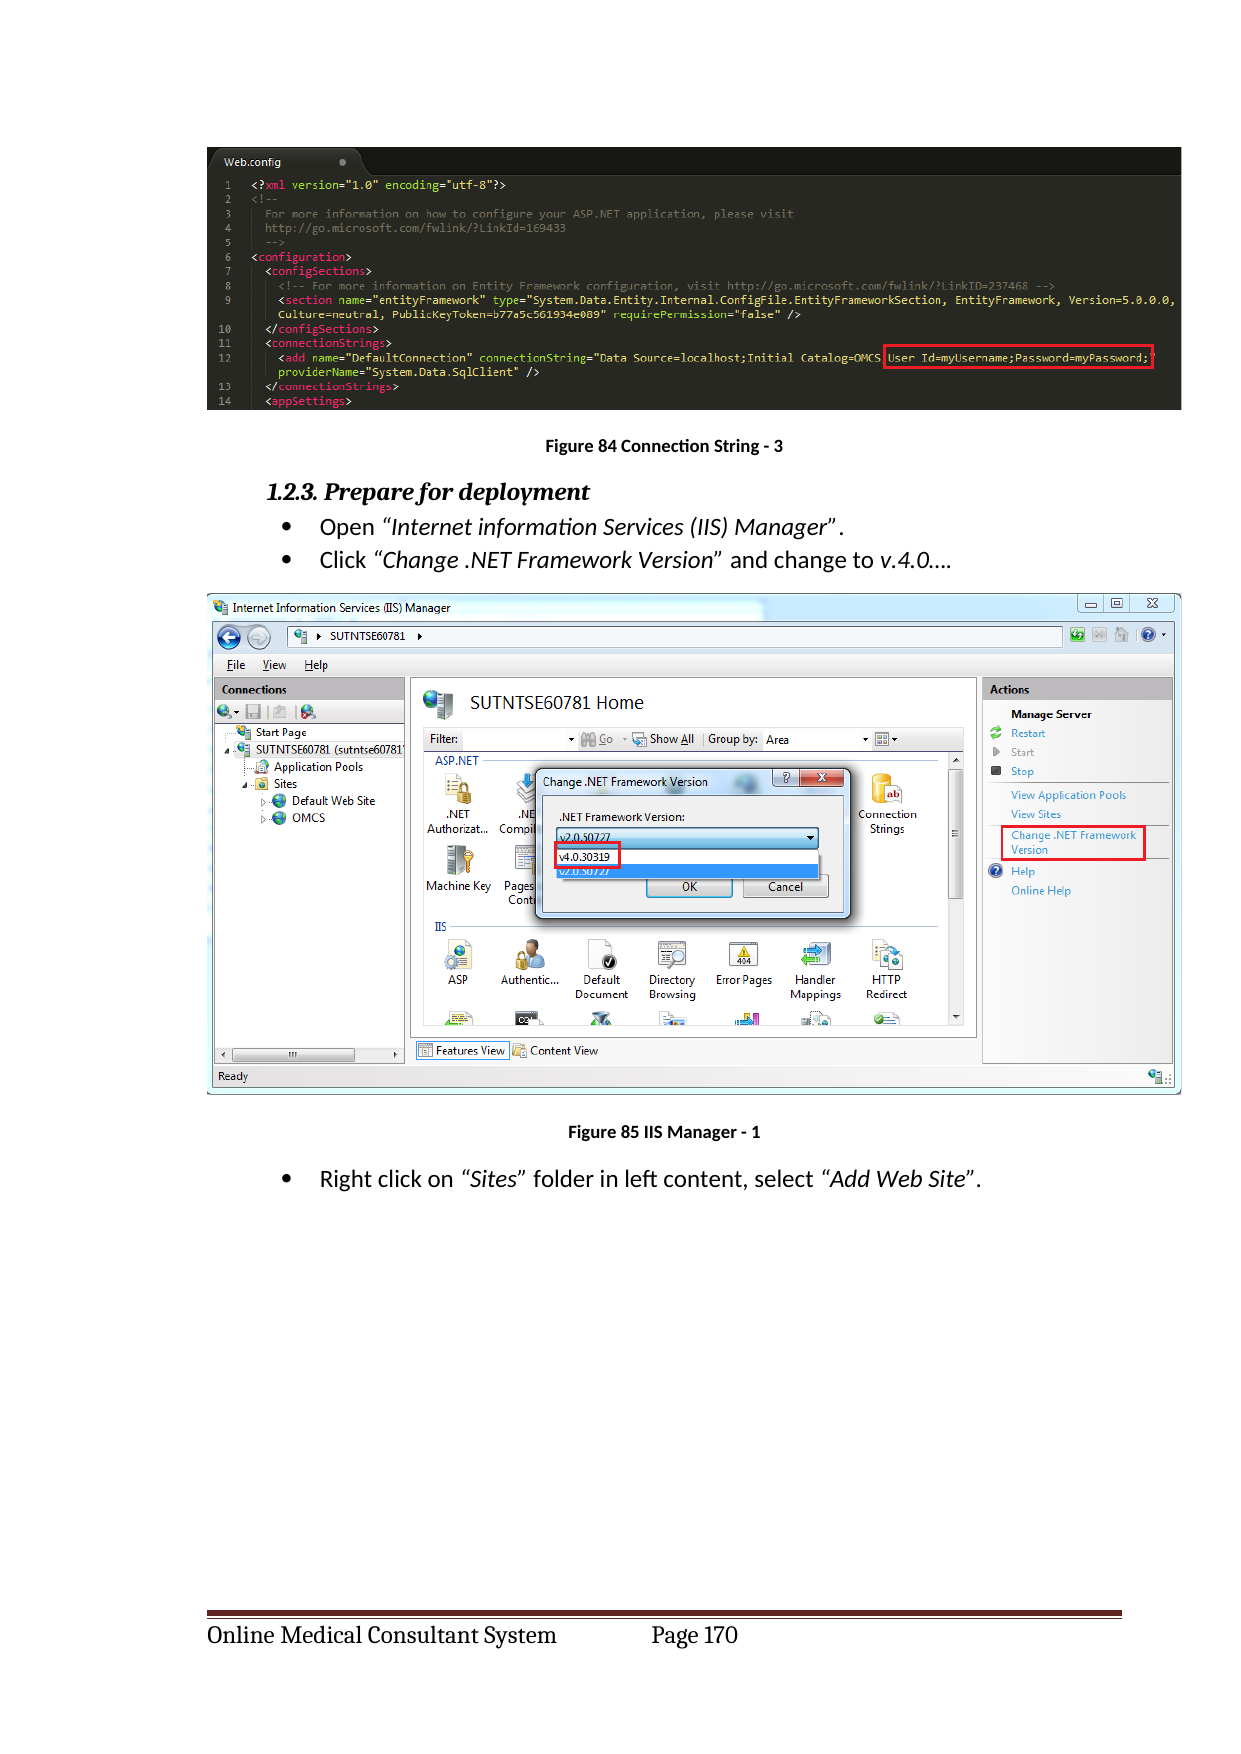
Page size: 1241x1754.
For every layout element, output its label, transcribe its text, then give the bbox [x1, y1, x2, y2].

list Right click on “Sites” folder in left content, select “Add Web Site”. [282, 1164, 1122, 1194]
picture [207, 593, 1182, 1095]
list Click “Change .NET Framework Version” and change to v.4.0…. [282, 544, 1122, 575]
subtitle Prepare for deployment [267, 478, 1122, 507]
picture [207, 147, 1182, 410]
list Open “Internet information Services (IIS) Manager”. [282, 511, 1122, 542]
